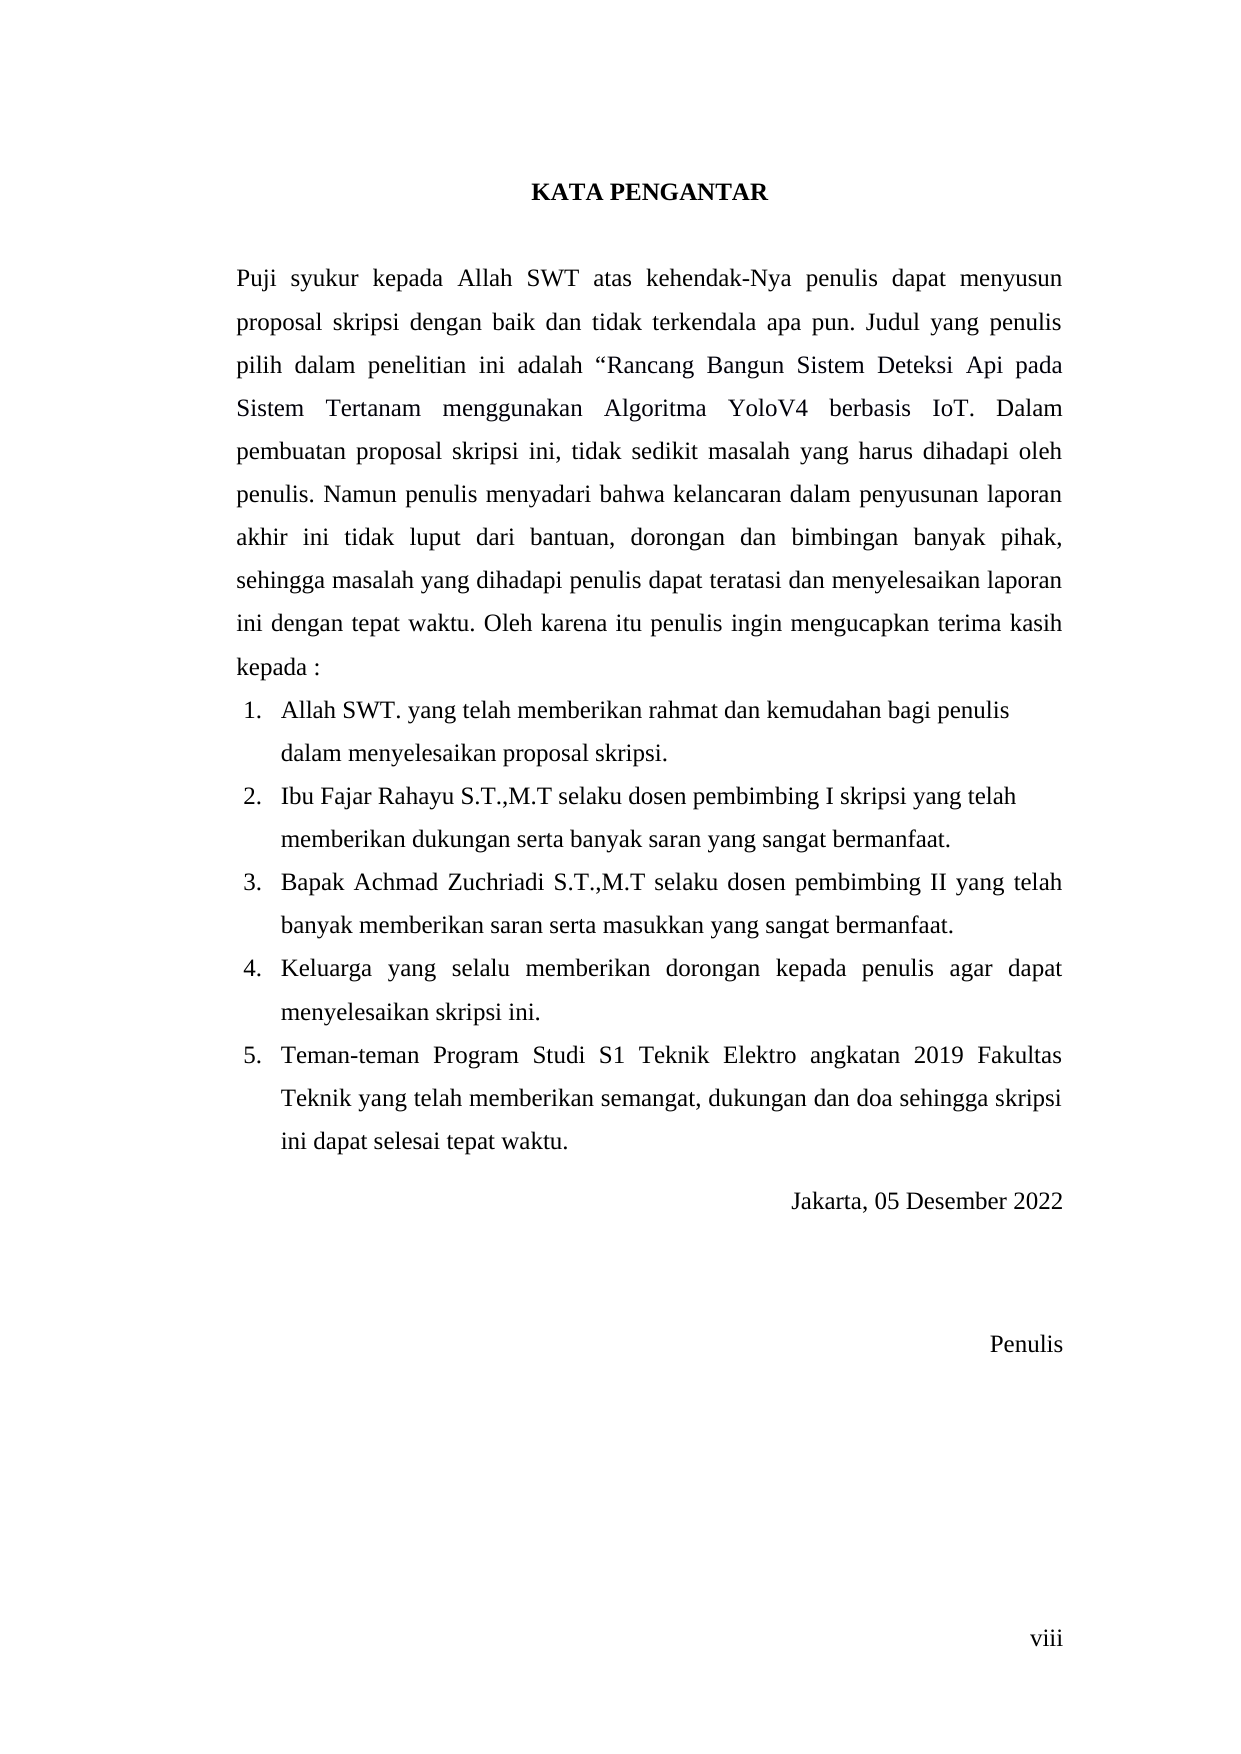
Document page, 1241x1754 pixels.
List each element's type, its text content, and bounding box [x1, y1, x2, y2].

list Ibu Fajar Rahayu S.T.,M.T selaku dosen pembimbing I skripsi yang telah memberikan dukungan serta banyak saran yang sangat bermanfaat. [243, 781, 1063, 853]
list Bapak Achmad Zuchriadi S.T.,M.T selaku dosen pembimbing II yang telah banyak memberikan saran serta masukkan yang sangat bermanfaat. [243, 867, 1063, 939]
text Puji syukur kepada Allah SWT atas kehendak-Nya penulis dapat menyusun proposal skripsi dengan baik dan tidak terkendala apa pun. Judul yang penulis pilih dalam penelitian ini adalah “Rancang Bangun Sistem Deteksi Api pada Sistem Tertanam menggunakan Algoritma YoloV4 berbasis IoT. Dalam pembuatan proposal skripsi ini, tidak sedikit masalah yang harus dihadapi oleh penulis. Namun penulis menyadari bahwa kelancaran dalam penyusunan laporan akhir ini tidak luput dari bantuan, dorongan dan bimbingan banyak pihak, sehingga masalah yang dihadapi penulis dapat teratasi dan menyelesaikan laporan ini dengan tepat waktu. Oleh karena itu penulis ingin mengucapkan terima kasih kepada : [236, 263, 1063, 680]
text Jakarta, 05 Desember 2022 [761, 1186, 1063, 1214]
list Keluarga yang selalu memberikan dorongan kepada penulis agar dapat menyelesaikan skripsi ini. [243, 953, 1063, 1025]
subtitle KATA PENGANTAR [236, 177, 1063, 206]
list Teman-teman Program Studi S1 Teknik Elektro angkatan 2019 Fakultas Teknik yang telah memberikan semangat, dukungan dan doa sehingga skripsi ini dapat selesai tepat waktu. [243, 1040, 1063, 1155]
text Penulis [761, 1329, 1063, 1358]
list Allah SWT. yang telah memberikan rahmat dan kemudahan bagi penulis dalam menyelesaikan proposal skripsi. [243, 695, 1063, 767]
